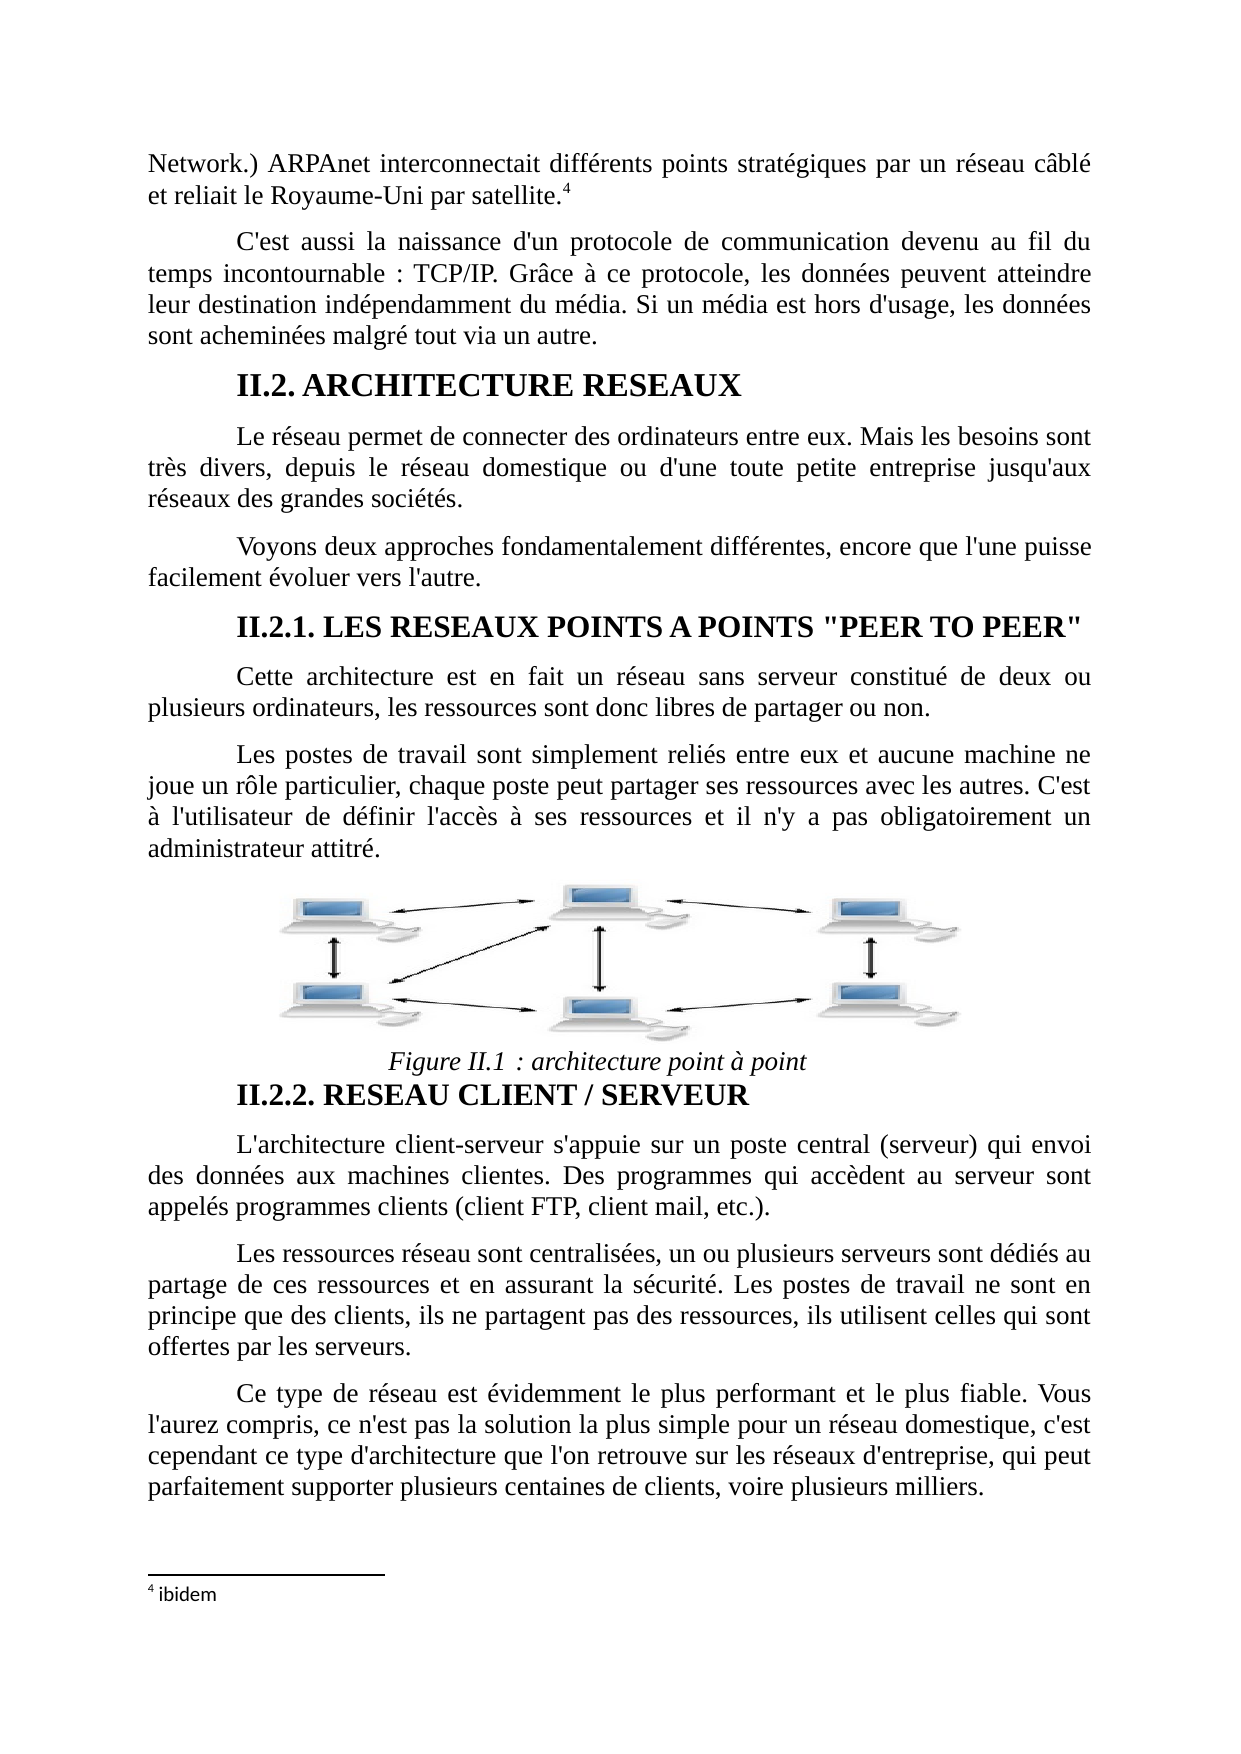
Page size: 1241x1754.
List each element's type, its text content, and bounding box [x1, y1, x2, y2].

text II.2. ARCHITECTURE RESEAUX [148, 366, 1093, 404]
text Voyons deux approches fondamentalement différentes, encore que l'une puisse facilement évoluer vers l'autre. [148, 530, 1093, 592]
text L'architecture client-serveur s'appuie sur un poste central (serveur) qui envoi des données aux machines clientes. Des programmes qui accèdent au serveur sont appelés programmes clients (client FTP, client mail, etc.). [148, 1128, 1093, 1221]
text Figure II.1 : architecture point à point [148, 1045, 1093, 1076]
picture [278, 879, 962, 1046]
text II.2.2. RESEAU CLIENT / SERVEUR [148, 1076, 1093, 1112]
text Le réseau permet de connecter des ordinateurs entre eux. Mais les besoins sont très divers, depuis le réseau domestique ou d'une toute petite entreprise jusqu'aux réseaux des grandes sociétés. [148, 420, 1093, 513]
text Les postes de travail sont simplement reliés entre eux et aucune machine ne joue un rôle particulier, chaque poste peut partager ses ressources avec les autres. C'est à l'utilisateur de définir l'accès à ses ressources et il n'y a pas obligatoirement un administrateur attitré. [148, 738, 1093, 863]
text C'est aussi la naissance d'un protocole de communication devenu au fil du temps incontournable : TCP/IP. Grâce à ce protocole, les données peuvent atteindre leur destination indépendamment du média. Si un média est hors d'usage, les données sont acheminées malgré tout via un autre. [148, 226, 1093, 350]
text II.2.1. LES RESEAUX POINTS A POINTS "PEER TO PEER" [148, 609, 1093, 645]
text Cette architecture est en fait un réseau sans serveur constitué de deux ou plusieurs ordinateurs, les ressources sont donc libres de partager ou non. [148, 660, 1093, 723]
text Les ressources réseau sont centralisées, un ou plusieurs serveurs sont dédiés au partage de ces ressources et en assurant la sécurité. Les postes de travail ne sont en principe que des clients, ils ne partagent pas des ressources, ils utilisent celles qui sont offertes par les serveurs. [148, 1237, 1093, 1361]
text Ce type de réseau est évidemment le plus performant et le plus fiable. Vous l'aurez compris, ce n'est pas la solution la plus simple pour un réseau domestique, c'est cependant ce type d'architecture que l'on retrouve sur les réseaux d'entreprise, qui peut parfaitement supporter plusieurs centaines de clients, voire plusieurs milliers. [148, 1377, 1093, 1502]
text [148, 148, 1093, 210]
